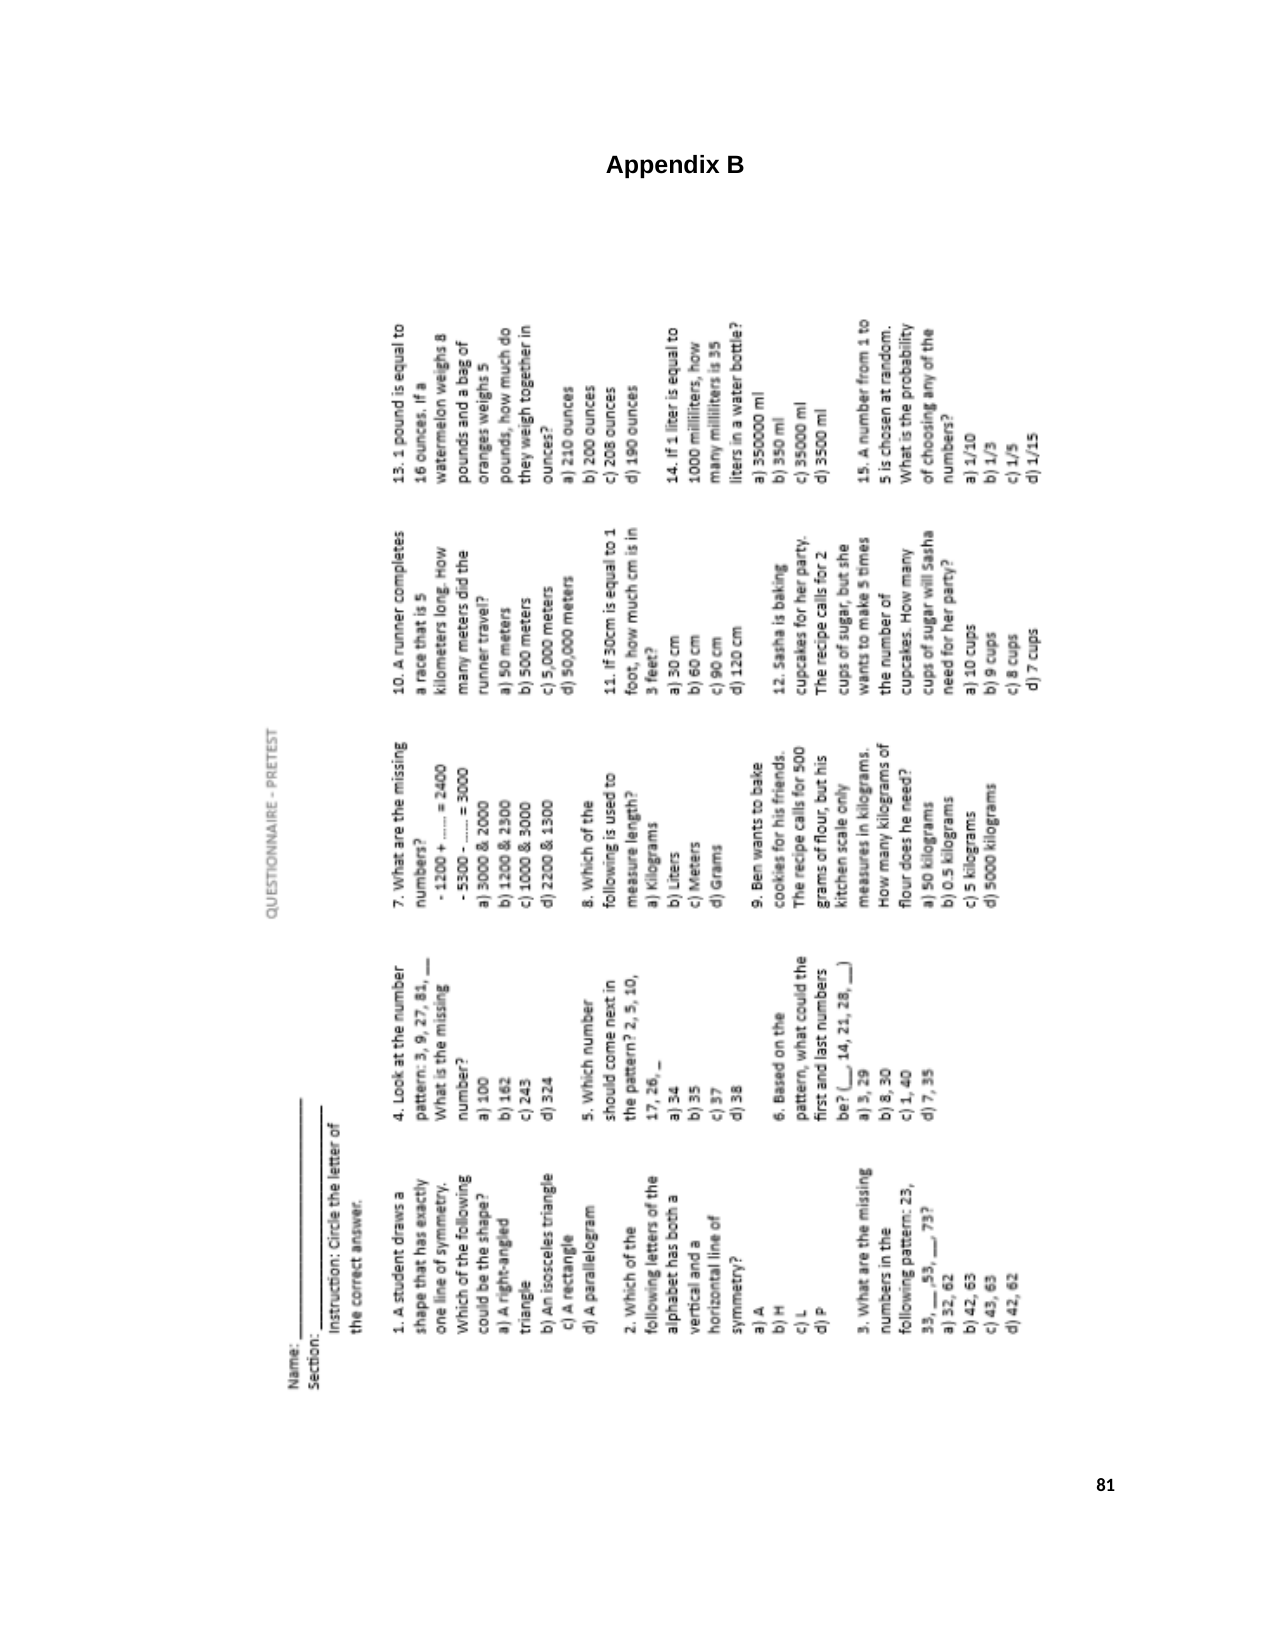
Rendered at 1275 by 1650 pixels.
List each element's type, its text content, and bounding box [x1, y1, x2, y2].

picture [225, 207, 1111, 1443]
text Appendix B [225, 150, 1125, 179]
